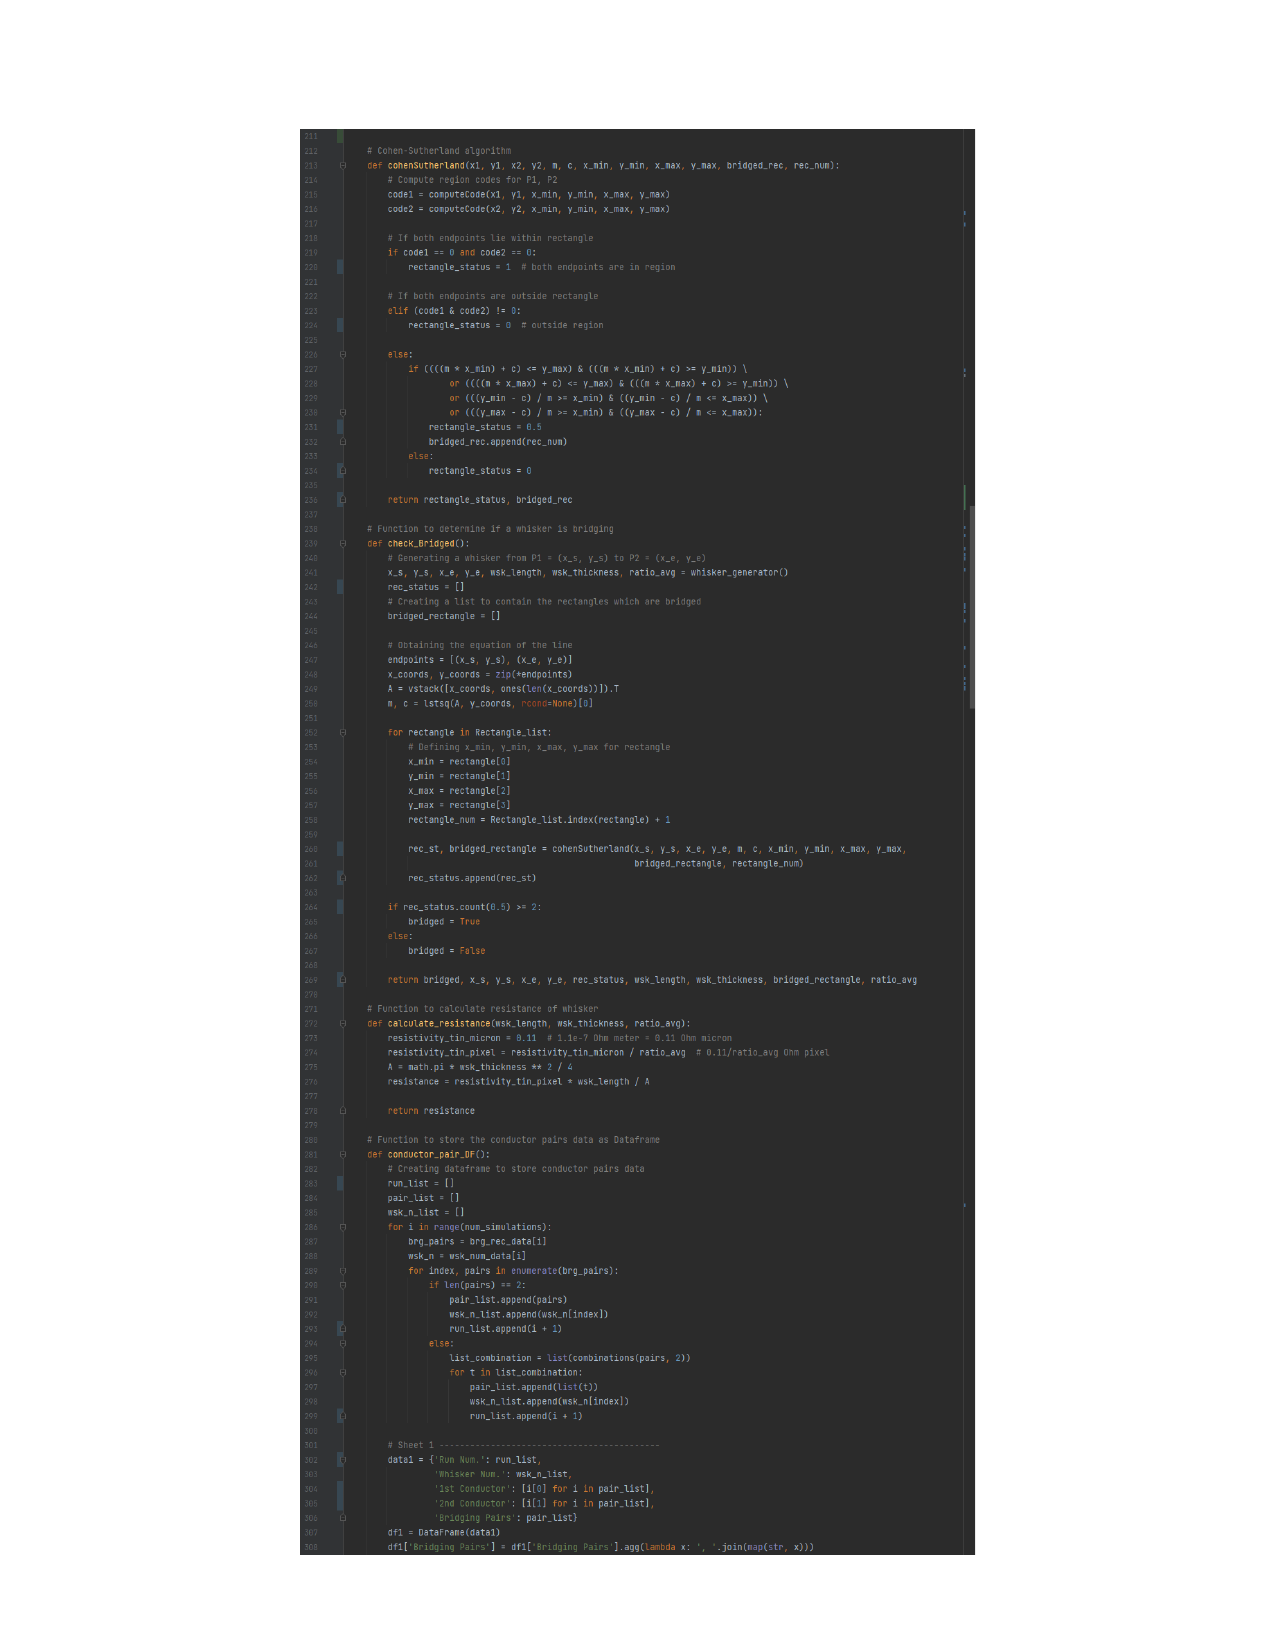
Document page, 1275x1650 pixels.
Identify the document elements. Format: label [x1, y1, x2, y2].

picture [300, 129, 976, 1555]
